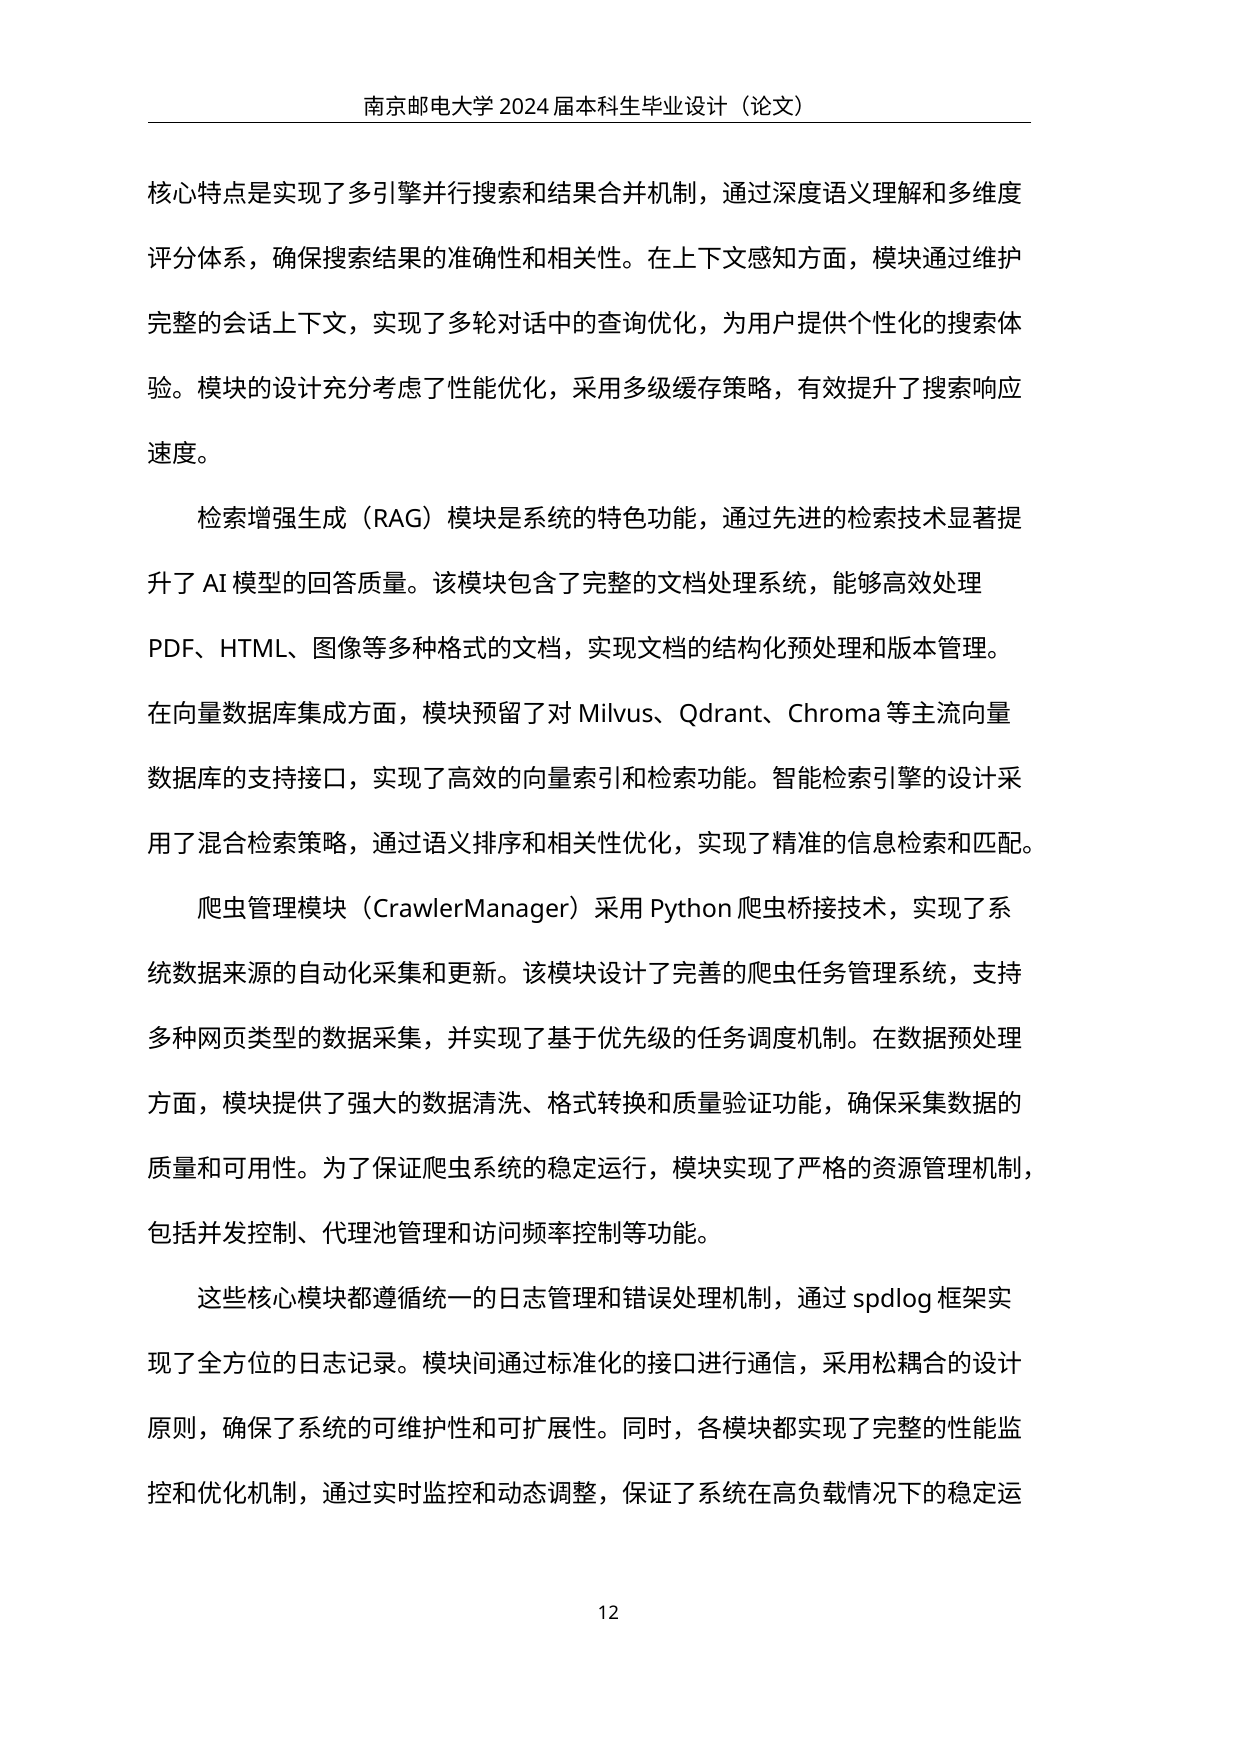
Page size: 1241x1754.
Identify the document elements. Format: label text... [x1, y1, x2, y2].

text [148, 159, 1031, 484]
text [148, 1264, 1031, 1524]
text 爬虫管理模块（CrawlerManager）采用Python爬虫桥接技术，实现了系统数据来源的自动化采集和更新。该模块设计了完善的爬虫任务管理系统，支持多种网页类型的数据采集，并实现了基于优先级的任务调度机制。在数据预处理方面，模块提供了强大的数据清洗、格式转换和质量验证功能，确保采集数据的质量和可用性。为了保证爬虫系统的稳定运行，模块实现了严格的资源管理机制，包括并发控制、代理池管理和访问频率控制等功能。 [148, 874, 1031, 1264]
text 检索增强生成（RAG）模块是系统的特色功能，通过先进的检索技术显著提升了AI模型的回答质量。该模块包含了完整的文档处理系统，能够高效处理PDF、HTML、图像等多种格式的文档，实现文档的结构化预处理和版本管理。在向量数据库集成方面，模块预留了对Milvus、Qdrant、Chroma等主流向量数据库的支持接口，实现了高效的向量索引和检索功能。智能检索引擎的设计采用了混合检索策略，通过语义排序和相关性优化，实现了精准的信息检索和匹配。 [148, 484, 1031, 874]
